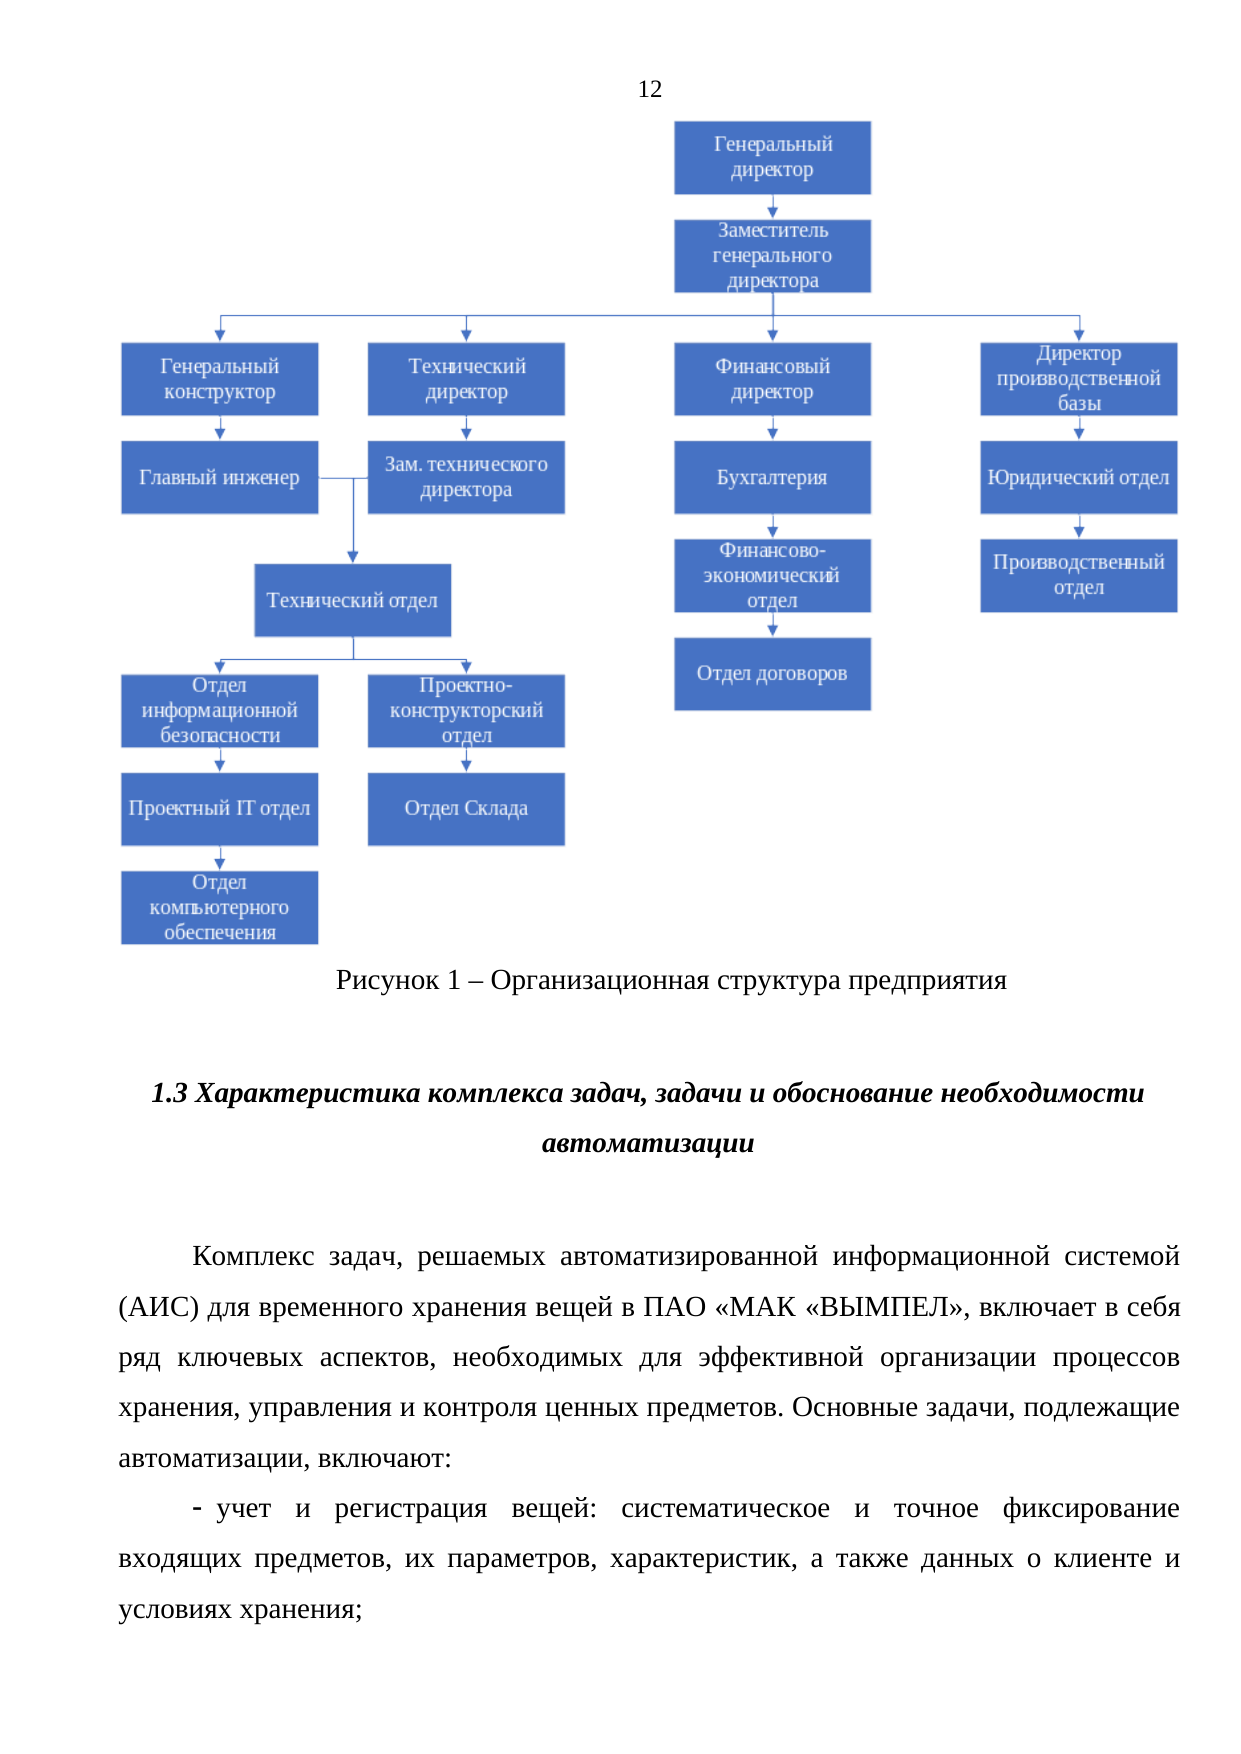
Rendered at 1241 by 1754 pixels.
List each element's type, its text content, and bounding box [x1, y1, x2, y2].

text Рисунок 1 – Организационная структура предприятия [162, 962, 1181, 996]
text Комплекс задач, решаемых автоматизированной информационной системой (АИС) для временного хранения вещей в ПАО «МАК «ВЫМПЕЛ», включает в себя ряд ключевых аспектов, необходимых для эффективной организации процессов хранения, управления и контроля ценных предметов. Основные задачи, подлежащие автоматизации, включают: [118, 1238, 1181, 1473]
list Характеристика комплекса задач, задачи и обоснование необходимости автоматизации [118, 1075, 1181, 1159]
list учет и регистрация вещей: систематическое и точное фиксирование входящих предметов, их параметров, характеристик, а также данных о клиенте и условиях хранения; [118, 1490, 1181, 1624]
